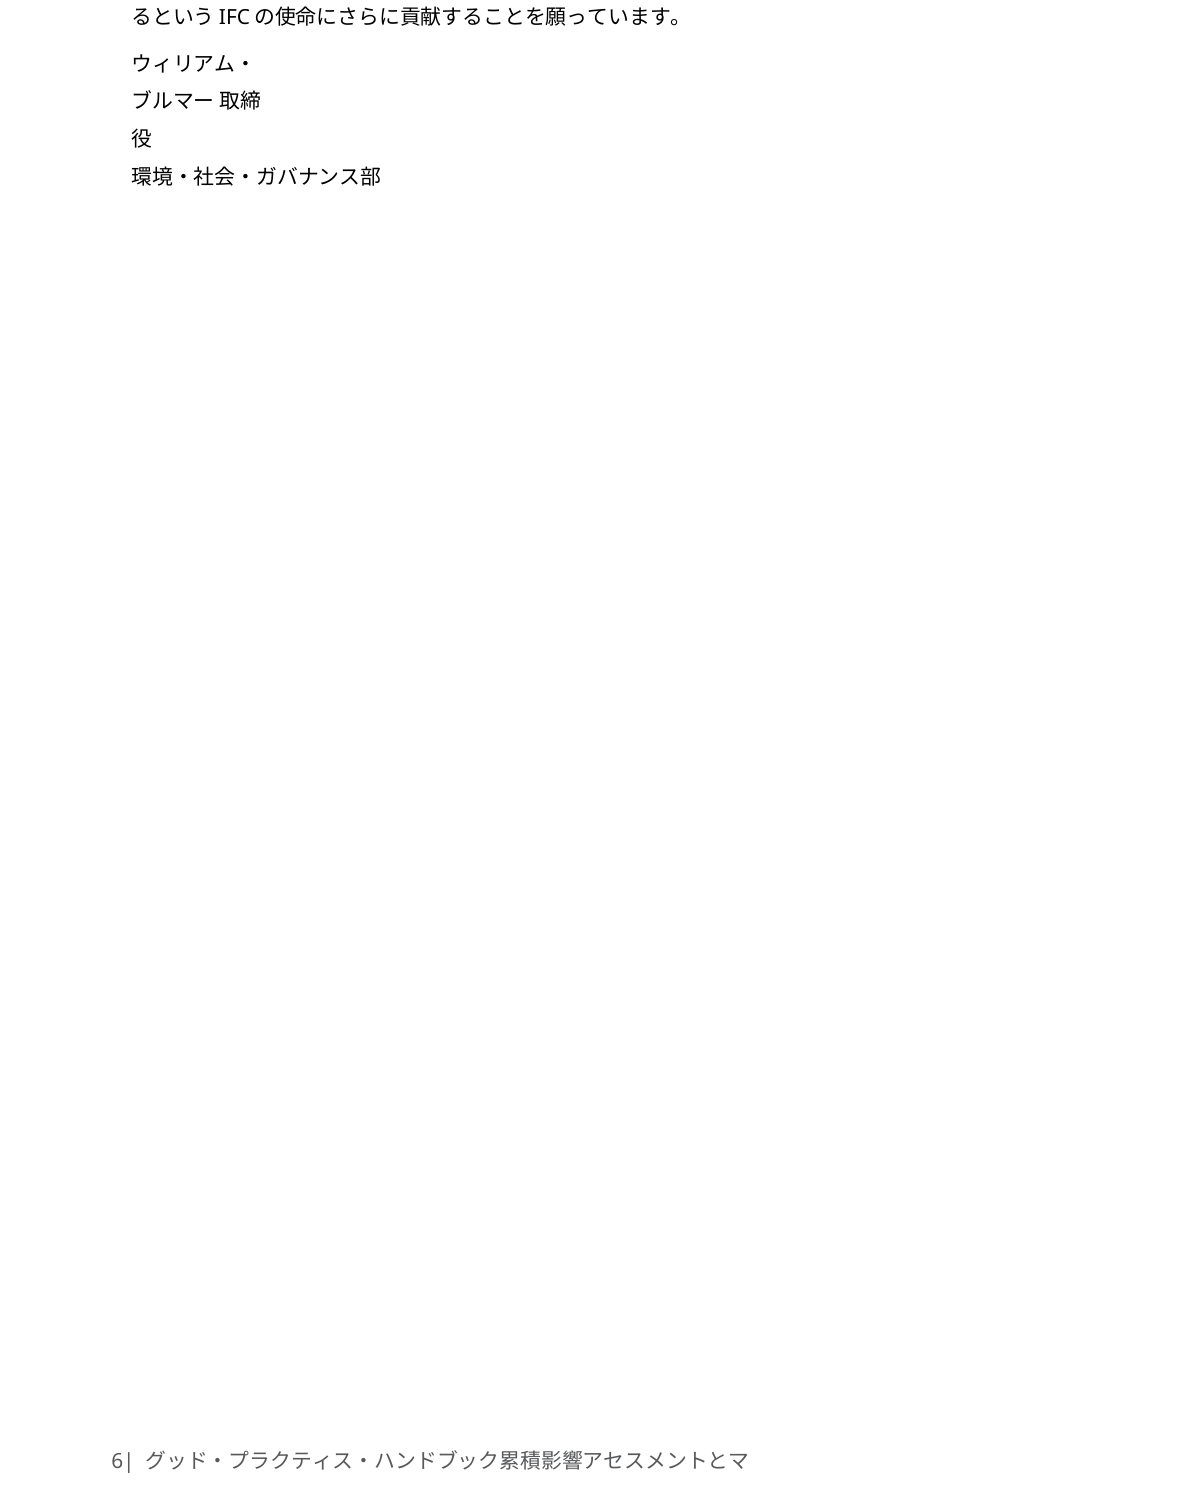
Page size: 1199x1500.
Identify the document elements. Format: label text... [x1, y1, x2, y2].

text ウィリアム・ブルマー 取締役 [131, 47, 262, 152]
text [131, 0, 841, 30]
text 環境・社会・ガバナンス部 [131, 160, 1086, 190]
